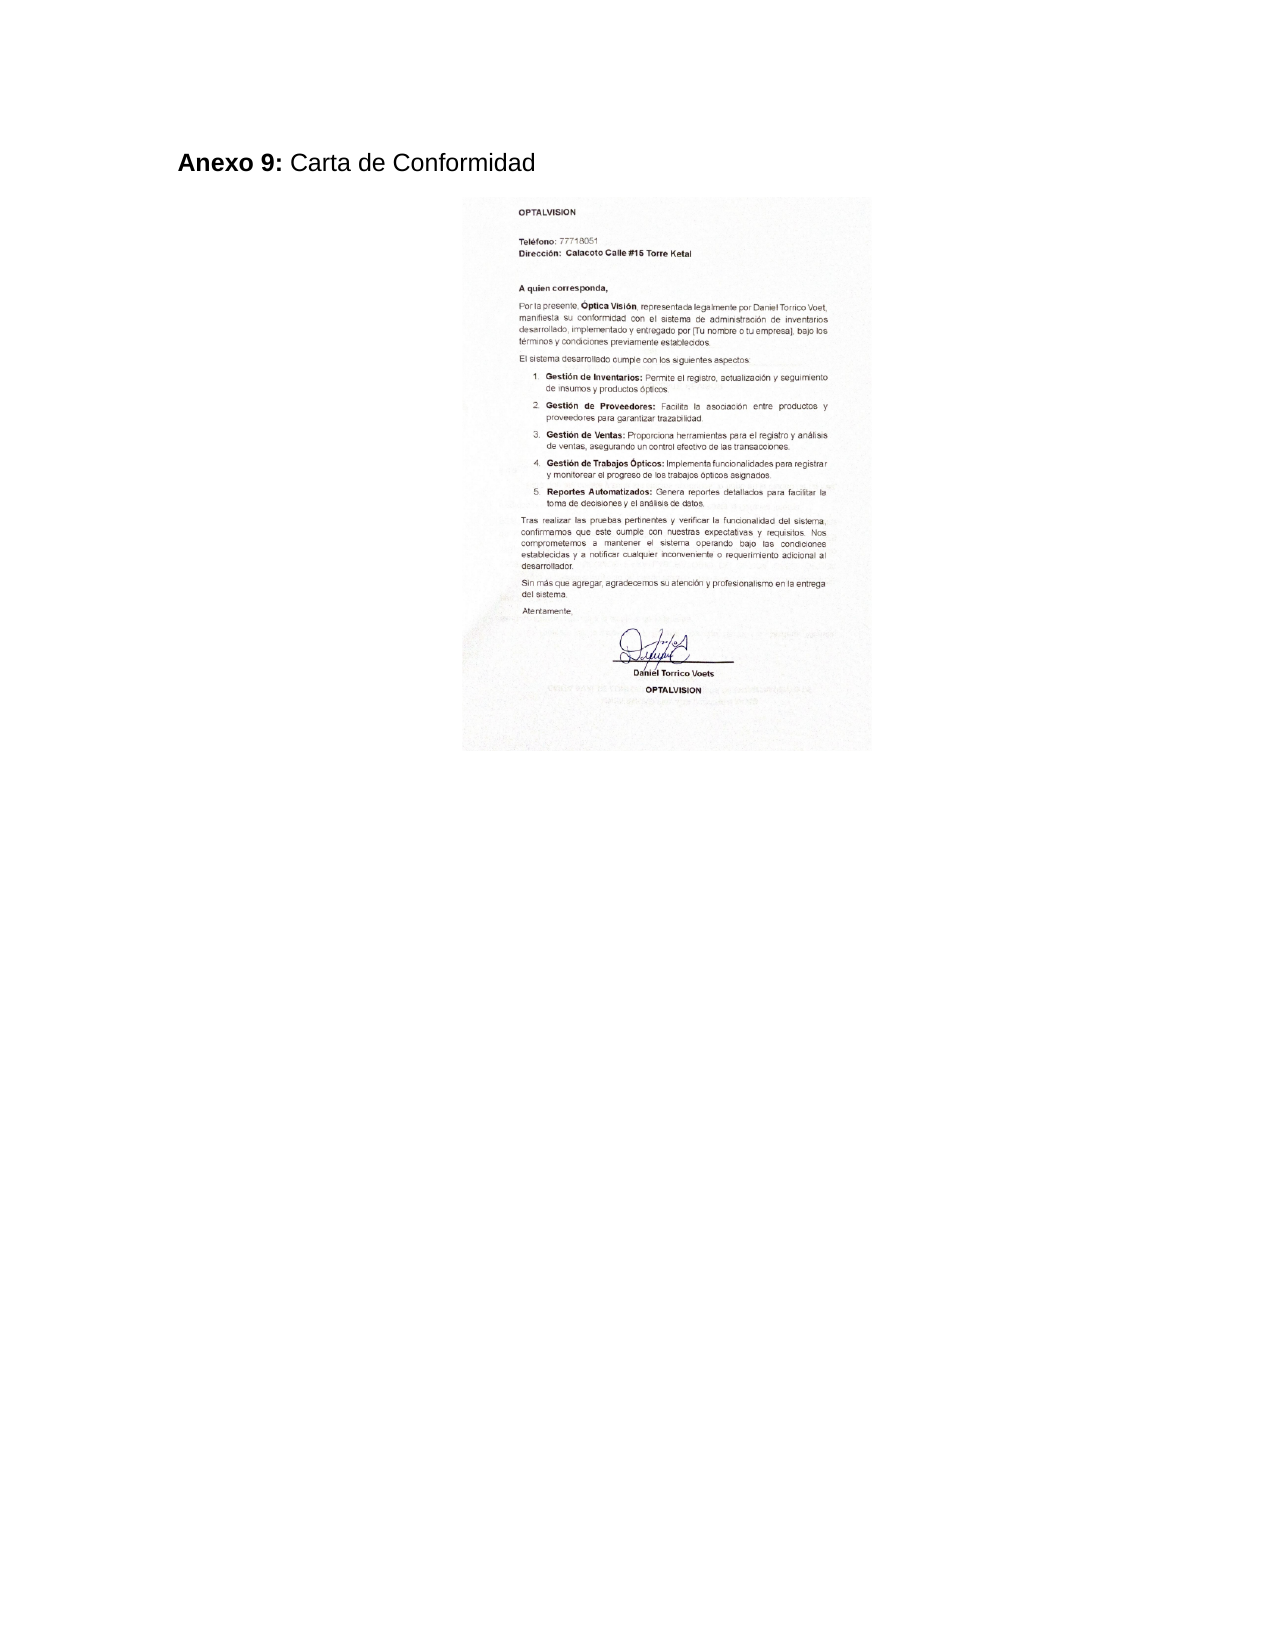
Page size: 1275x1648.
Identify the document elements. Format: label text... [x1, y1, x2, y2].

picture [462, 197, 872, 751]
